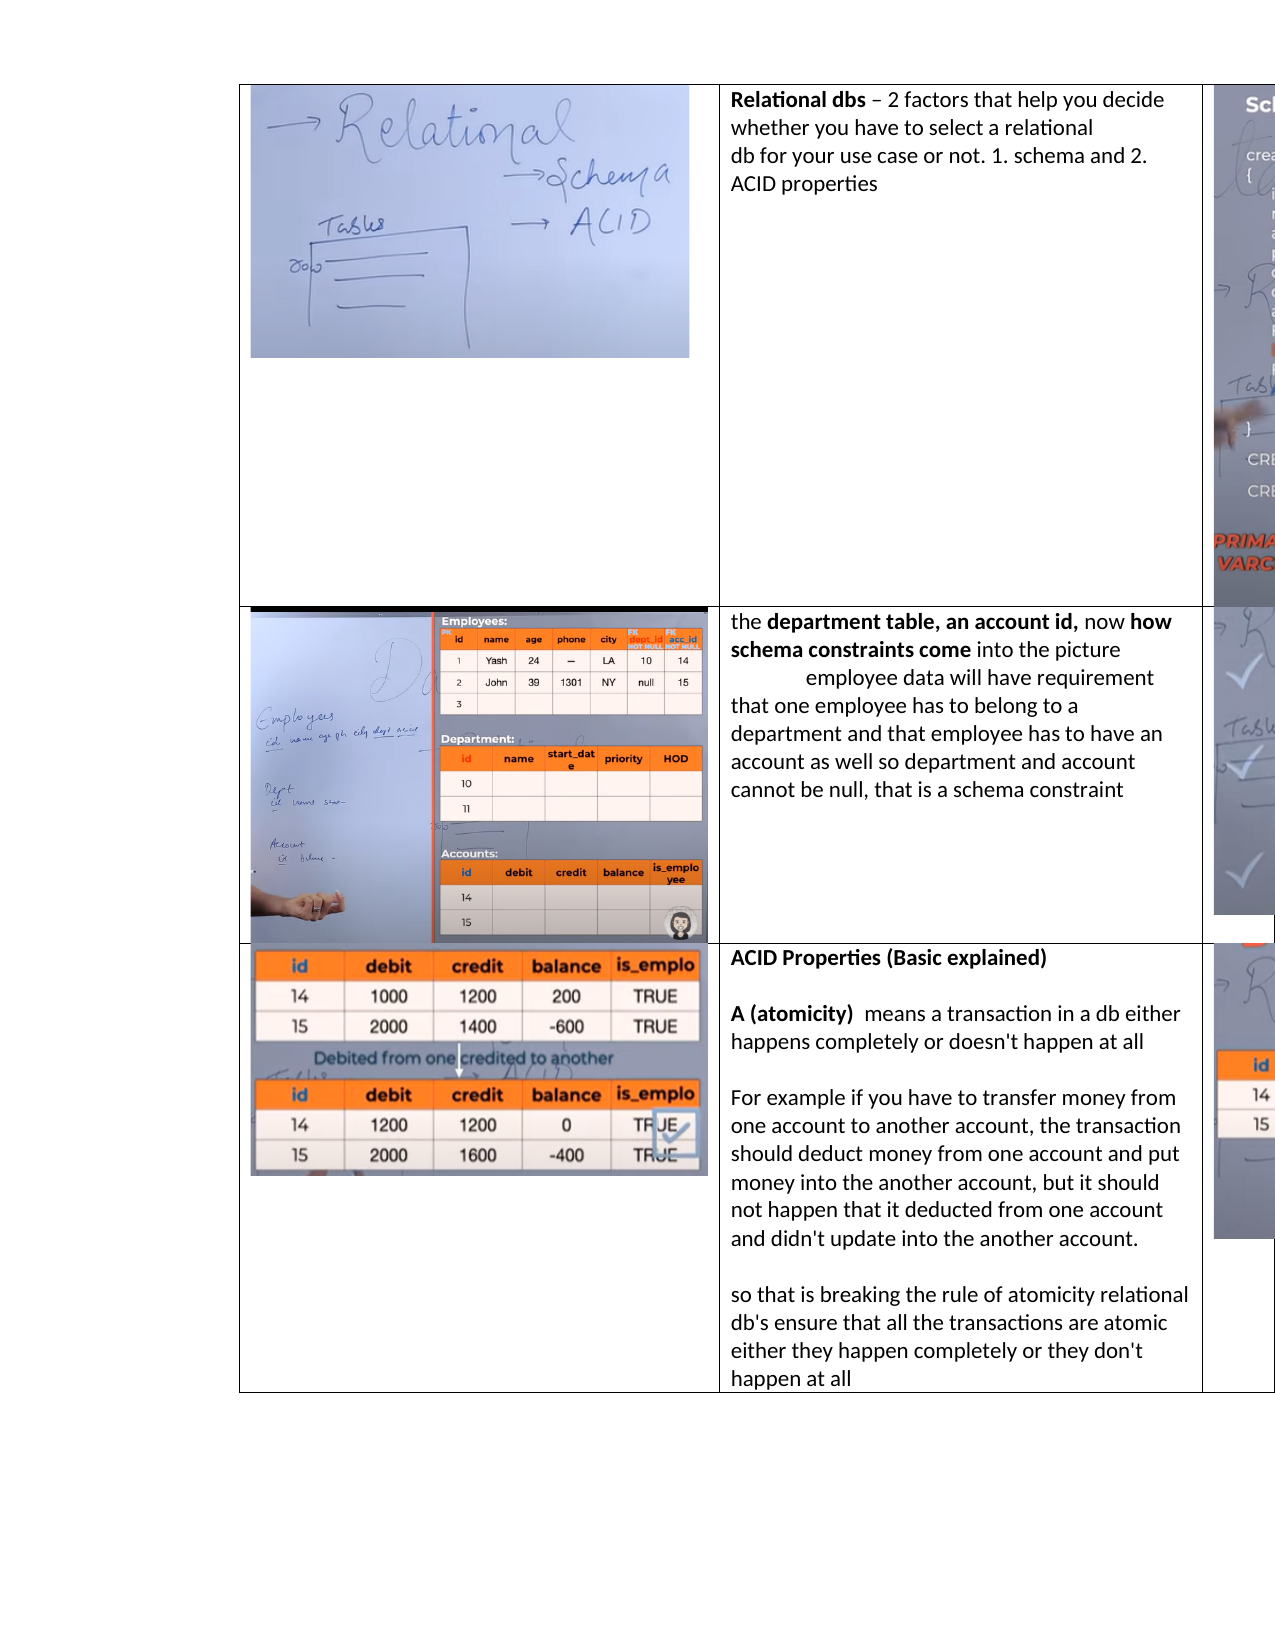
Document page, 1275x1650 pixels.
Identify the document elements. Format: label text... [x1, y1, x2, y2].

table_cell [240, 944, 719, 1392]
table_cell [1203, 85, 1213, 606]
picture [250, 85, 690, 358]
picture [1213, 85, 1275, 915]
table_cell [1203, 944, 1274, 1392]
table_cell ACID Properties (Basic explained) A (atomicity) means a transaction in a db either happens completely or doesn't happen at all For example if you have to transfer money from one account to another account, the transaction should deduct money from one account and put money into the another account, but it should not happen that it deducted from one account and didn't update into the another account. so that is breaking the rule of atomicity relational db's ensure that all the transactions are atomic either they happen completely or they don't happen at all [720, 944, 1202, 1392]
table_cell [240, 607, 250, 942]
picture [250, 607, 708, 1176]
table_cell Relational dbs – 2 factors that help you decide whether you have to select a relational db for your use case or not. 1. schema and 2. ACID properties [720, 85, 1202, 606]
table_cell [708, 607, 719, 942]
table_cell [240, 85, 719, 606]
picture [1213, 943, 1275, 1239]
table_cell the department table, an account id, now how schema constraints come into the picture employee data will have requirement that one employee has to belong to a department and that employee has to have an account as well so department and account cannot be null, that is a schema constraint [720, 607, 1202, 942]
table_cell [1203, 607, 1274, 942]
